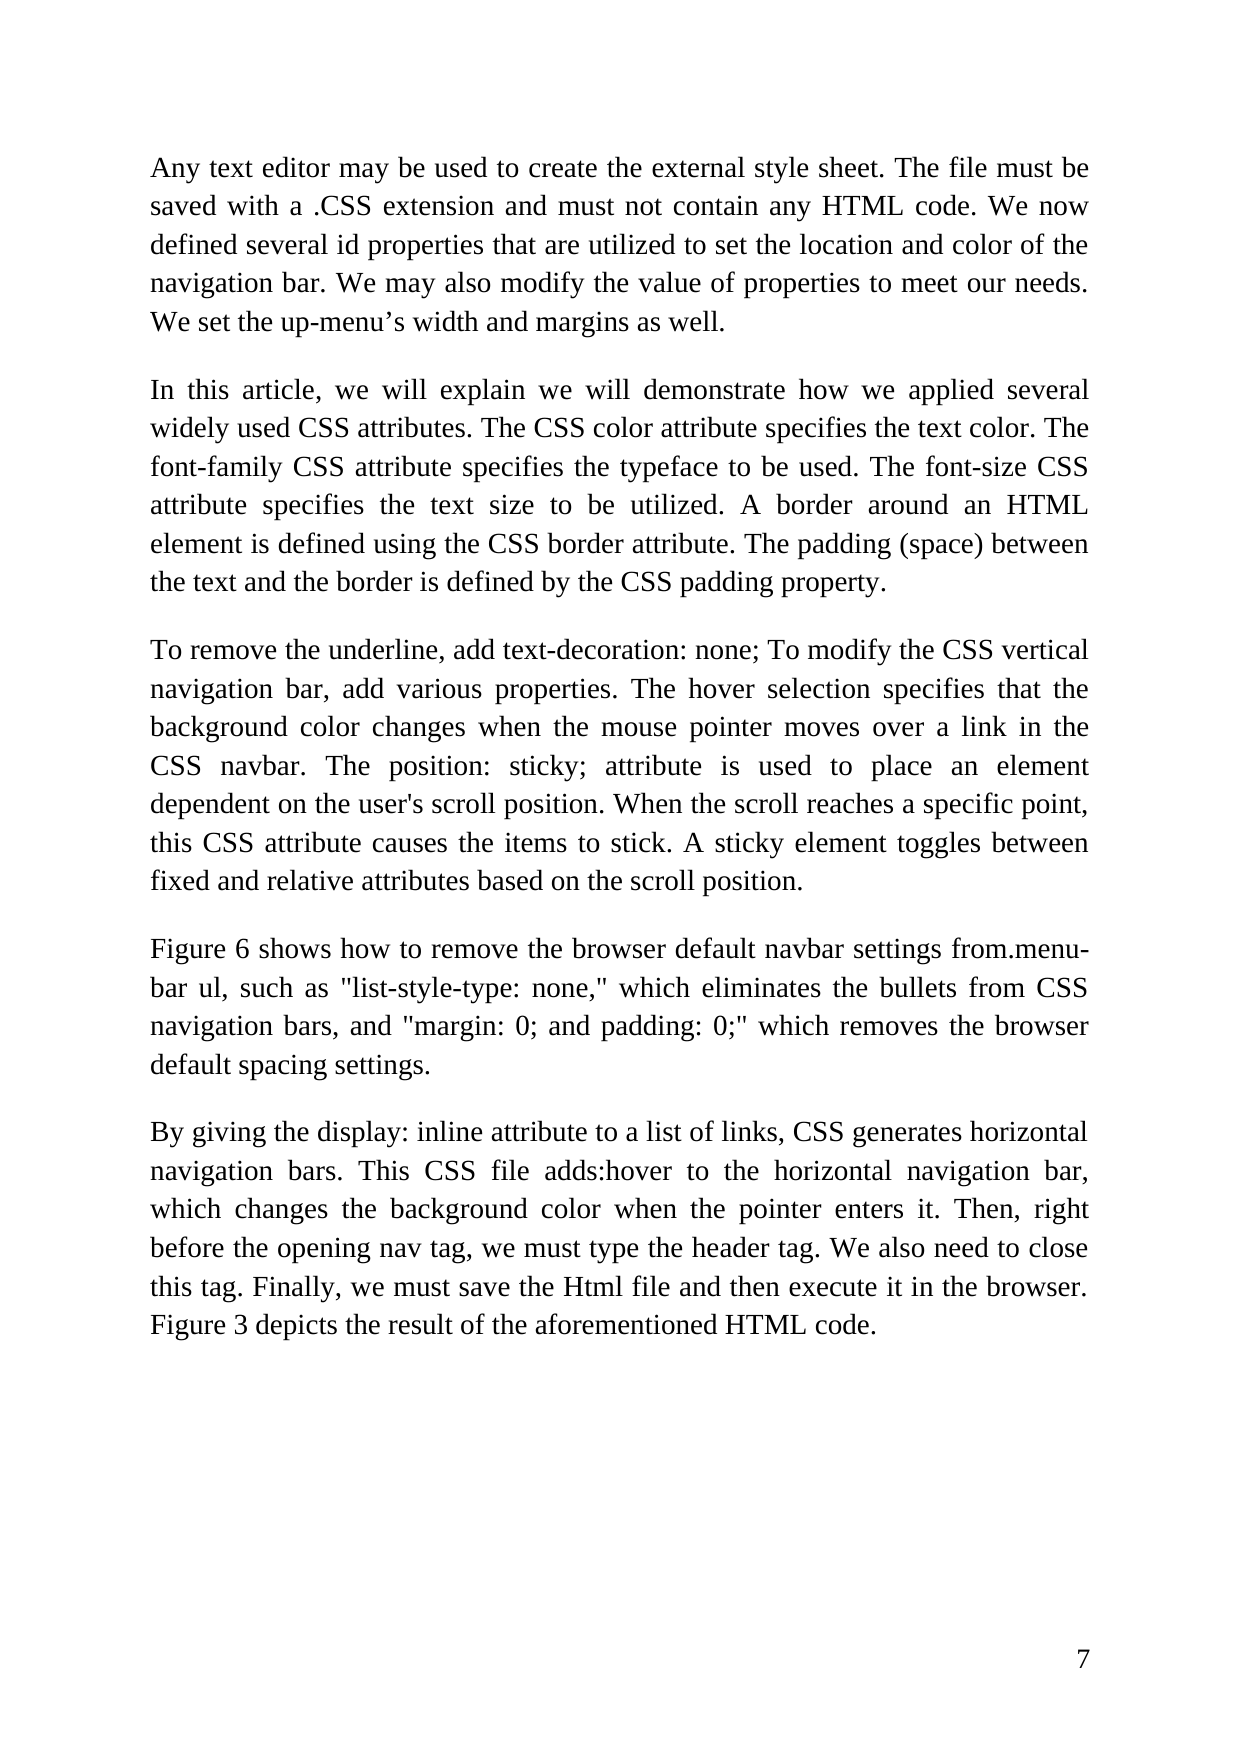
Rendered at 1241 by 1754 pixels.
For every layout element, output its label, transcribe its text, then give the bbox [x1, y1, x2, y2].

text To remove the underline, add text-decoration: none; To modify the CSS vertical navigation bar, add various properties. The hover selection specifies that the background color changes when the mouse pointer moves over a link in the CSS navbar. The position: sticky; attribute is used to place an element dependent on the user's scroll position. When the scroll reaches a specific point, this CSS attribute causes the items to stick. A sticky element toggles between fixed and relative attributes based on the scroll position. [150, 632, 1090, 897]
text Any text editor may be used to create the external style sheet. The file must be saved with a .CSS extension and must not contain any HTML code. We now defined several id properties that are utilized to set the location and color of the navigation bar. We may also modify the value of properties to meet our needs. We set the up-menu’s width and margins as well. [150, 150, 1090, 338]
text Figure 6 shows how to remove the browser default navbar settings from.menu-bar ul, such as "list-style-type: none," which eliminates the bullets from CSS navigation bars, and "margin: 0; and padding: 0;" which removes the browser default spacing settings. [150, 931, 1090, 1080]
text In this article, we will explain we will demonstrate how we applied several widely used CSS attributes. The CSS color attribute specifies the text color. The font-family CSS attribute specifies the typeface to be used. The font-size CSS attribute specifies the text size to be utilized. A border around an HTML element is defined using the CSS border attribute. The padding (space) between the text and the border is defined by the CSS padding property. [150, 372, 1090, 598]
text By giving the display: inline attribute to a list of links, CSS generates horizontal navigation bars. This CSS file adds:hover to the horizontal navigation bar, which changes the background color when the pointer enters it. Then, right before the opening nav tag, we must type the header tag. We also need to close this tag. Finally, we must save the Html file and then execute it in the browser. Figure 3 depicts the result of the aforementioned HTML code. [150, 1114, 1090, 1341]
